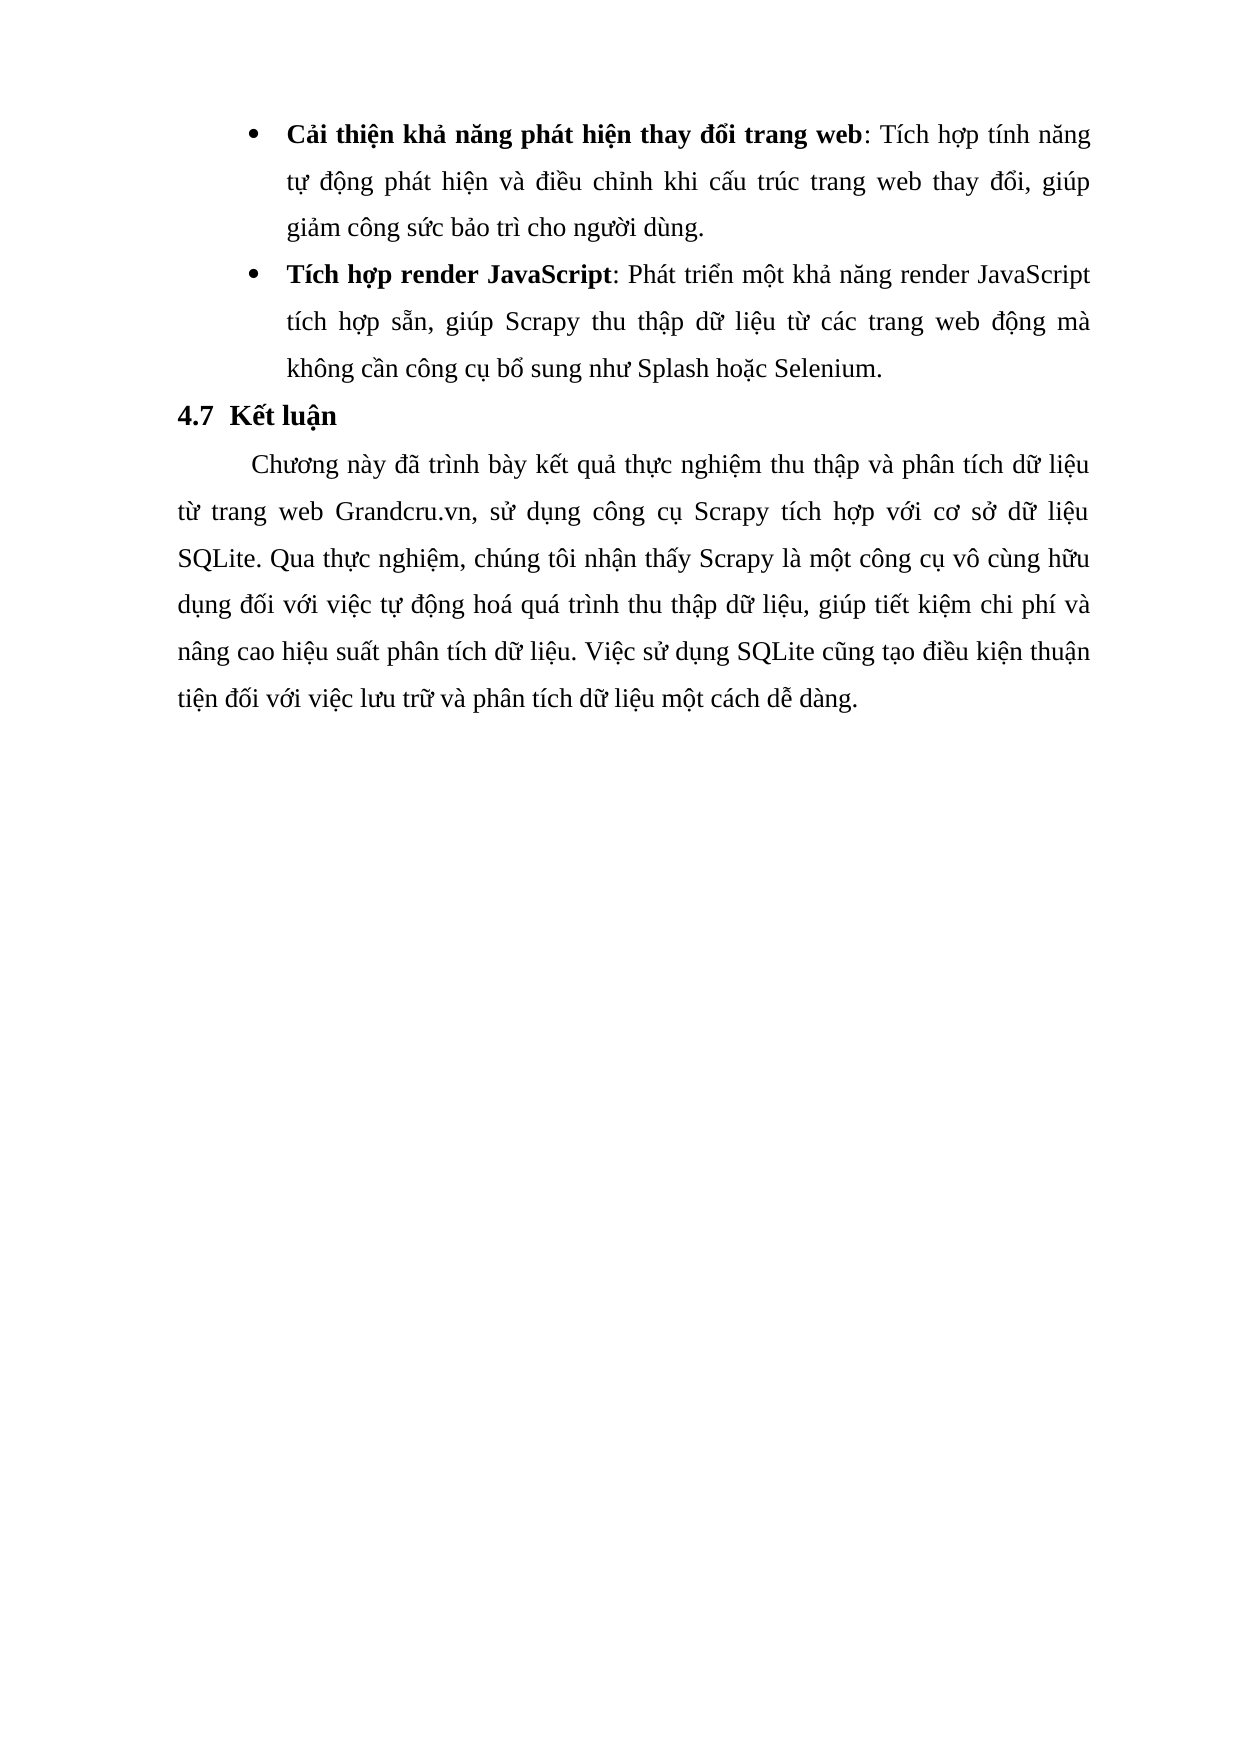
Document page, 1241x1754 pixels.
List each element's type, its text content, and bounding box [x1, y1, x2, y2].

text Chương này đã trình bày kết quả thực nghiệm thu thập và phân tích dữ liệu từ trang web Grandcru.vn, sử dụng công cụ Scrapy tích hợp với cơ sở dữ liệu SQLite. Qua thực nghiệm, chúng tôi nhận thấy Scrapy là một công cụ vô cùng hữu dụng đối với việc tự động hoá quá trình thu thập dữ liệu, giúp tiết kiệm chi phí và nâng cao hiệu suất phân tích dữ liệu. Việc sử dụng SQLite cũng tạo điều kiện thuận tiện đối với việc lưu trữ và phân tích dữ liệu một cách dễ dàng. [177, 449, 1091, 713]
list Tích hợp render JavaScript: Phát triển một khả năng render JavaScript tích hợp sẵn, giúp Scrapy thu thập dữ liệu từ các trang web động mà không cần công cụ bổ sung như Splash hoặc Selenium. [249, 258, 1091, 383]
list Kết luận [177, 398, 1091, 432]
list Cải thiện khả năng phát hiện thay đổi trang web: Tích hợp tính năng tự động phát hiện và điều chỉnh khi cấu trúc trang web thay đổi, giúp giảm công sức bảo trì cho người dùng. [249, 118, 1091, 243]
